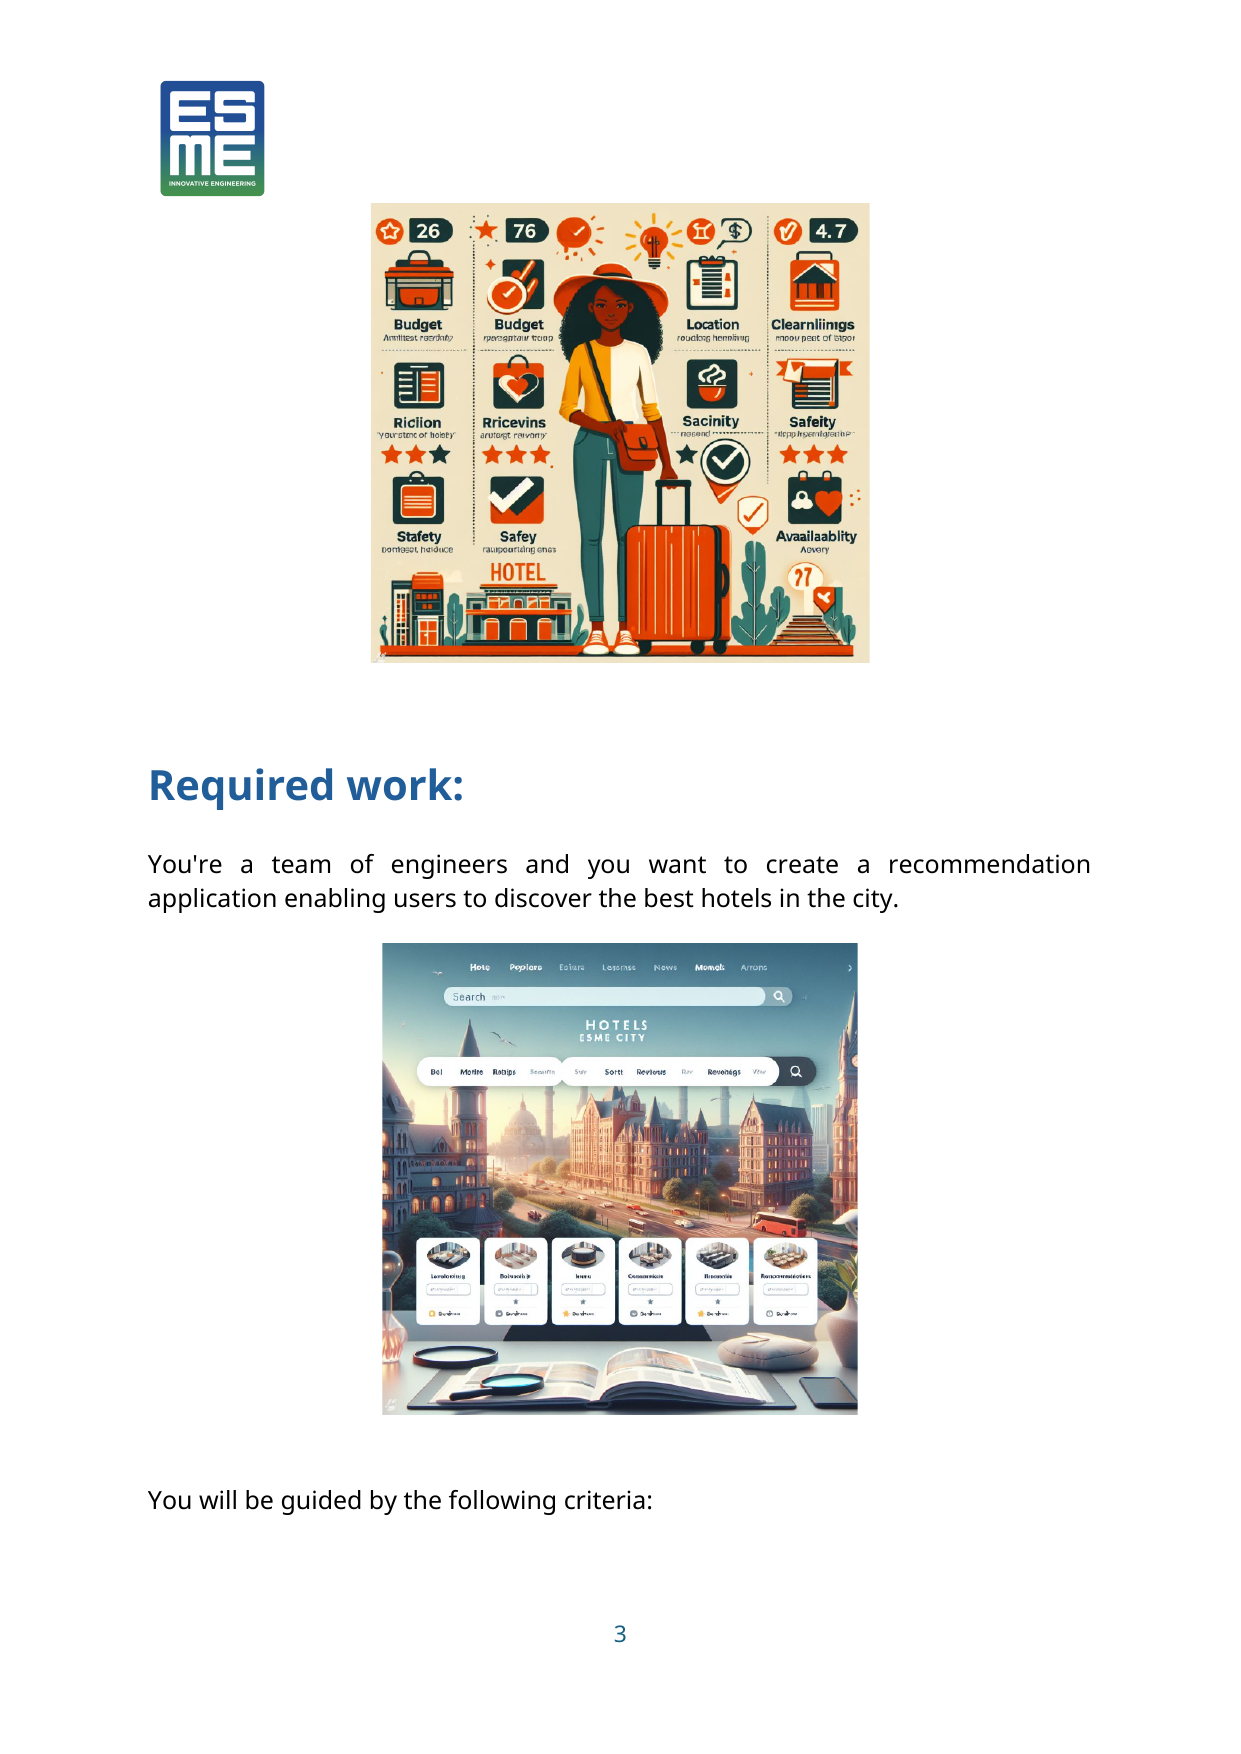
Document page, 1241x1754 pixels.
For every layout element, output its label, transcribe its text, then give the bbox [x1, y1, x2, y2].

text You will be guided by the following criteria: [148, 1483, 1093, 1517]
subtitle Required work: [148, 756, 1093, 813]
text You're a team of engineers and you want to create a recommendation application enabling users to discover the best hotels in the city. [148, 846, 1093, 914]
picture [382, 943, 858, 1415]
picture [147, 73, 278, 204]
picture [370, 203, 870, 663]
